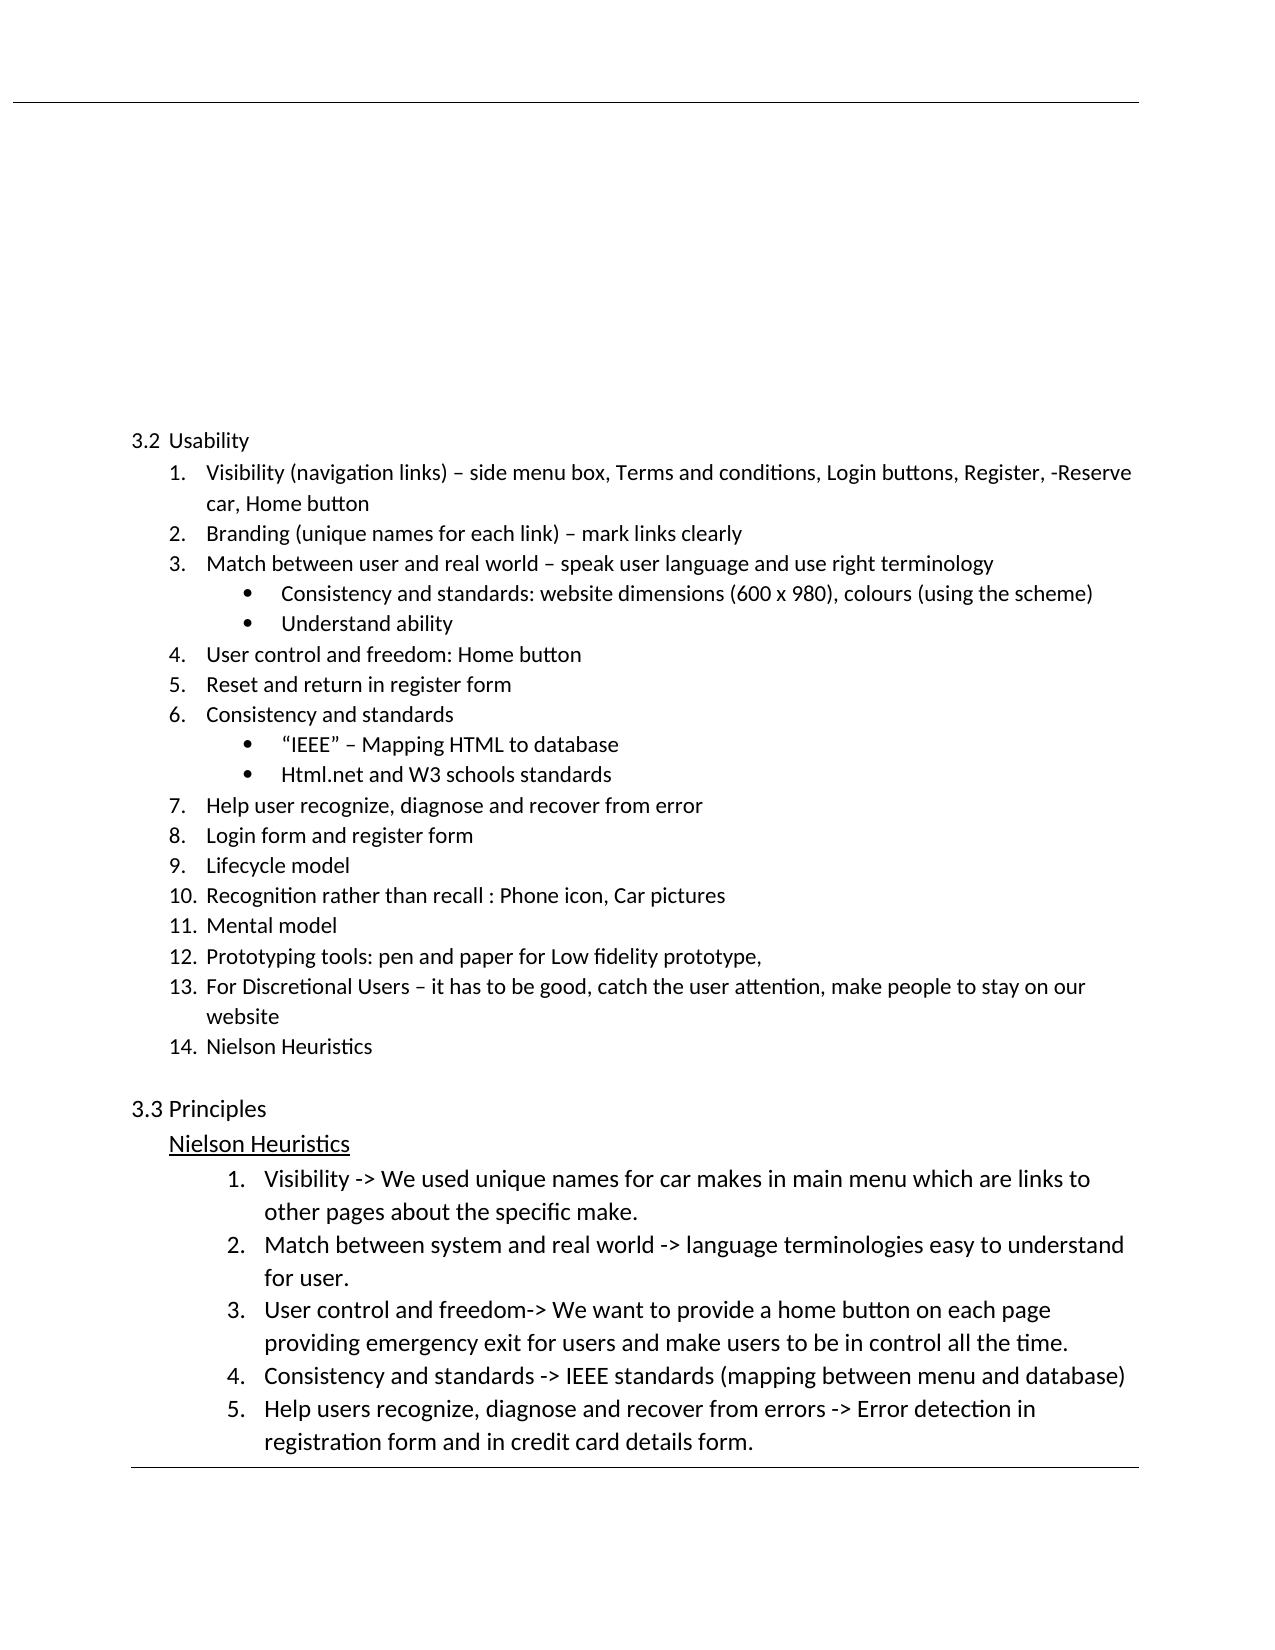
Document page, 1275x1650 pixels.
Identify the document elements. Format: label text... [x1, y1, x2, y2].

list Recognition rather than recall : Phone icon, Car pictures [169, 881, 1139, 909]
list Help users recognize, diagnose and recover from errors -> Error detection in registration form and in credit card details form. [227, 1393, 1139, 1457]
list For Discretional Users – it has to be good, catch the user attention, make people to stay on our website [169, 972, 1139, 1030]
list Prototyping tools: pen and paper for Low fidelity prototype, [169, 942, 1139, 970]
list Reset and return in register form [169, 670, 1139, 698]
list Consistency and standards -> IEEE standards (mapping between menu and database) [227, 1360, 1139, 1391]
list Lifecycle model [169, 851, 1139, 879]
list Nielson Heuristics [169, 1128, 1139, 1158]
list Html.net and W3 schools standards [244, 761, 1139, 789]
list Match between system and real world -> language terminologies easy to understand for user. [227, 1229, 1139, 1292]
list Consistency and standards [169, 700, 1139, 728]
list Consistency and standards: website dimensions (600 x 980), colours (using the scheme) [244, 579, 1139, 607]
list Nielson Heuristics [169, 1032, 1139, 1061]
list Visibility (navigation links) – side menu box, Terms and conditions, Login buttons, Register, -Reserve car, Home button [169, 458, 1139, 517]
list Help user recognize, diagnose and recover from error [169, 791, 1139, 819]
list Branding (unique names for each link) – mark links clearly [169, 519, 1139, 547]
list Login form and register form [169, 821, 1139, 849]
list Visibility -> We used unique names for car makes in main menu which are links to other pages about the specific make. [227, 1163, 1139, 1226]
list Match between user and real world – speak user language and use right terminology [169, 549, 1139, 577]
list “IEEE” – Mapping HTML to database [244, 730, 1139, 758]
list Principles [131, 1093, 1139, 1123]
list User control and freedom-> We want to provide a home button on each page providing emergency exit for users and make users to be in control all the time. [227, 1294, 1139, 1358]
list Mental model [169, 912, 1139, 940]
list Usability [131, 426, 1139, 454]
list Understand ability [244, 609, 1139, 638]
list User control and freedom: Home button [169, 640, 1139, 668]
